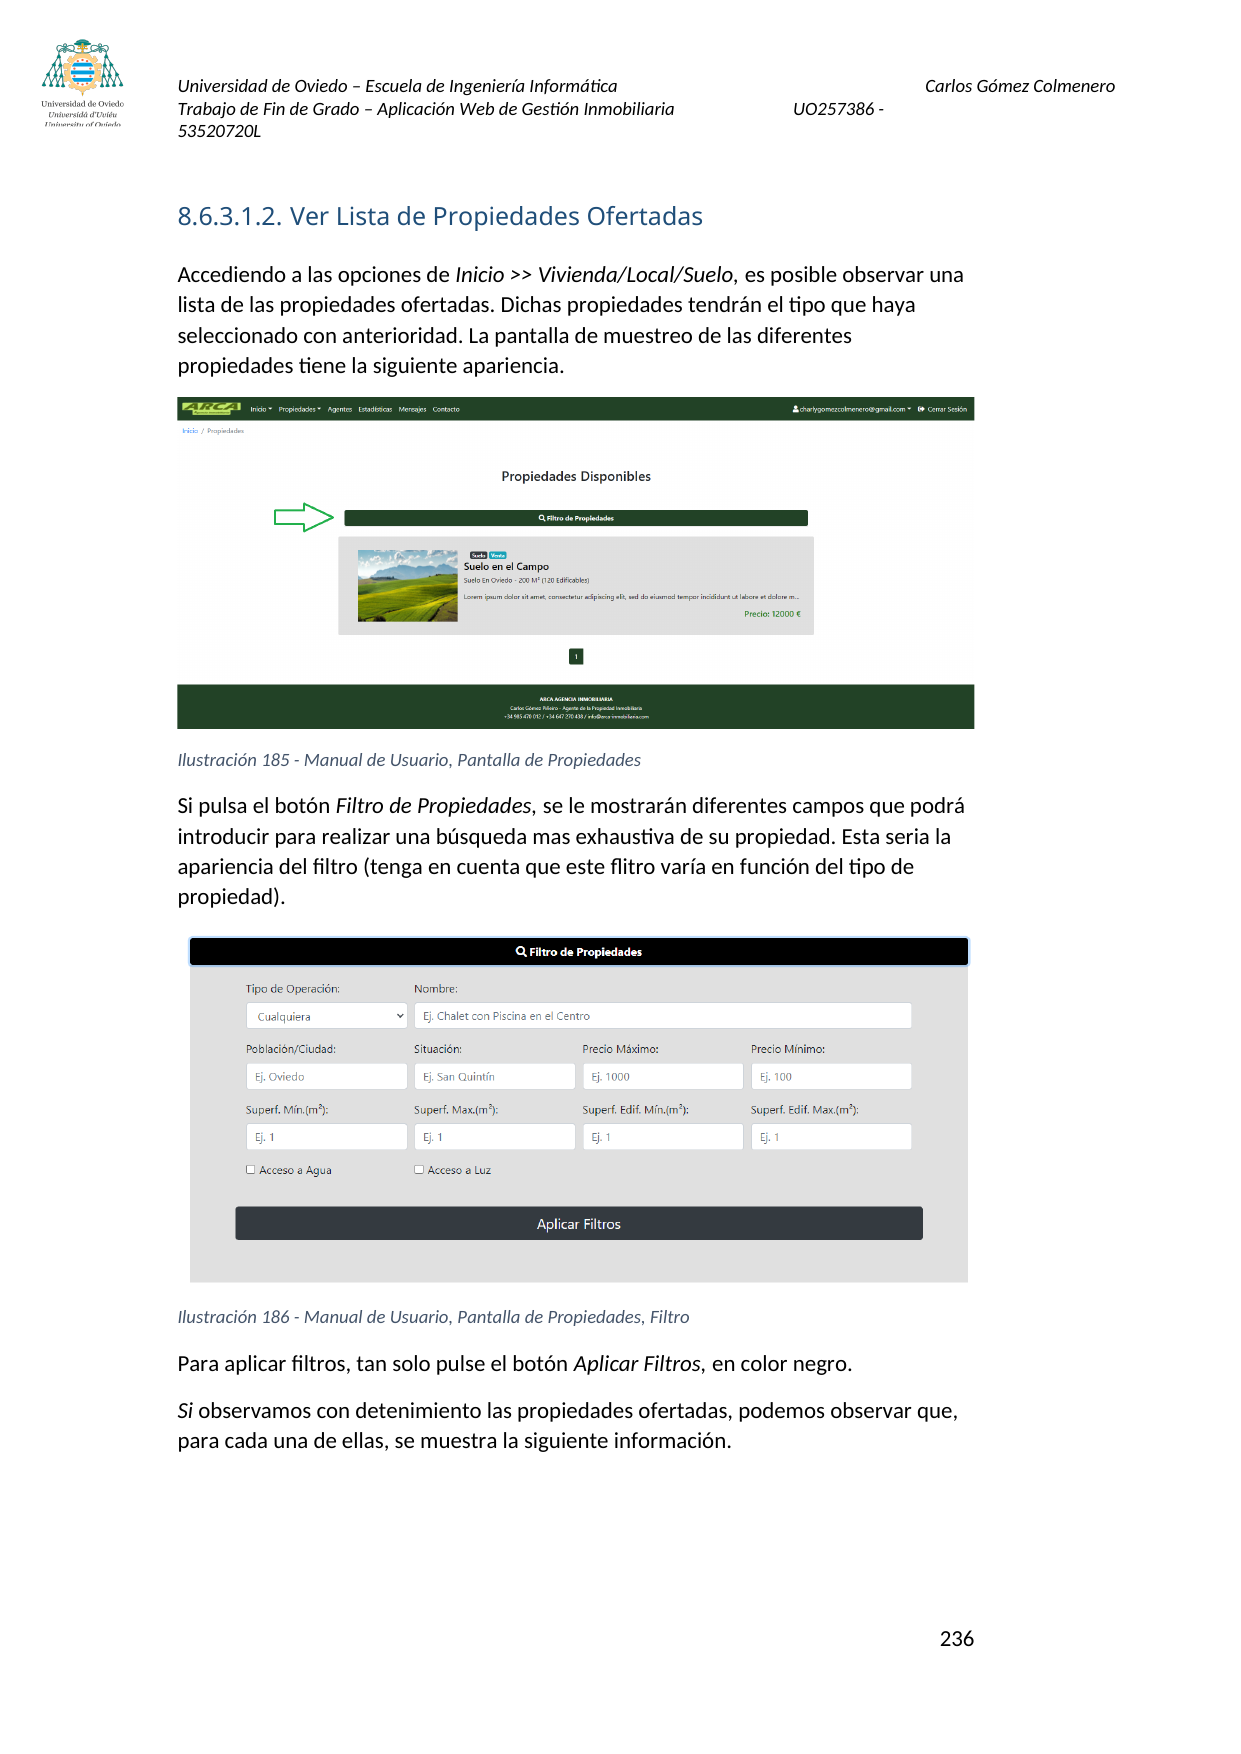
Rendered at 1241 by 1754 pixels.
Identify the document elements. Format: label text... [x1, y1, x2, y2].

text Si pulsa el botón Filtro de Propiedades, se le mostrarán diferentes campos que podrá introducir para realizar una búsqueda mas exhaustiva de su propiedad. Esta seria la apariencia del filtro (tenga en cuenta que este flitro varía en función del tipo de propiedad). [177, 792, 974, 910]
picture [177, 929, 975, 1287]
text Para aplicar filtros, tan solo pulse el botón Aplicar Filtros, en color negro. [177, 1349, 974, 1377]
subtitle Ver Lista de Propiedades Ofertadas [177, 199, 974, 233]
picture [36, 38, 124, 126]
text Ilustración 185 - Manual de Usuario, Pantalla de Propiedades [177, 748, 974, 771]
text Si observamos con detenimiento las propiedades ofertadas, podemos observar que, para cada una de ellas, se muestra la siguiente información. [177, 1396, 974, 1454]
text Accediendo a las opciones de Inicio >> Vivienda/Local/Suelo, es posible observar una lista de las propiedades ofertadas. Dichas propiedades tendrán el tipo que haya seleccionado con anterioridad. La pantalla de muestreo de las diferentes propiedades tiene la siguiente apariencia. [177, 260, 974, 379]
picture [177, 397, 975, 729]
text Ilustración 186 - Manual de Usuario, Pantalla de Propiedades, Filtro [177, 1305, 974, 1328]
